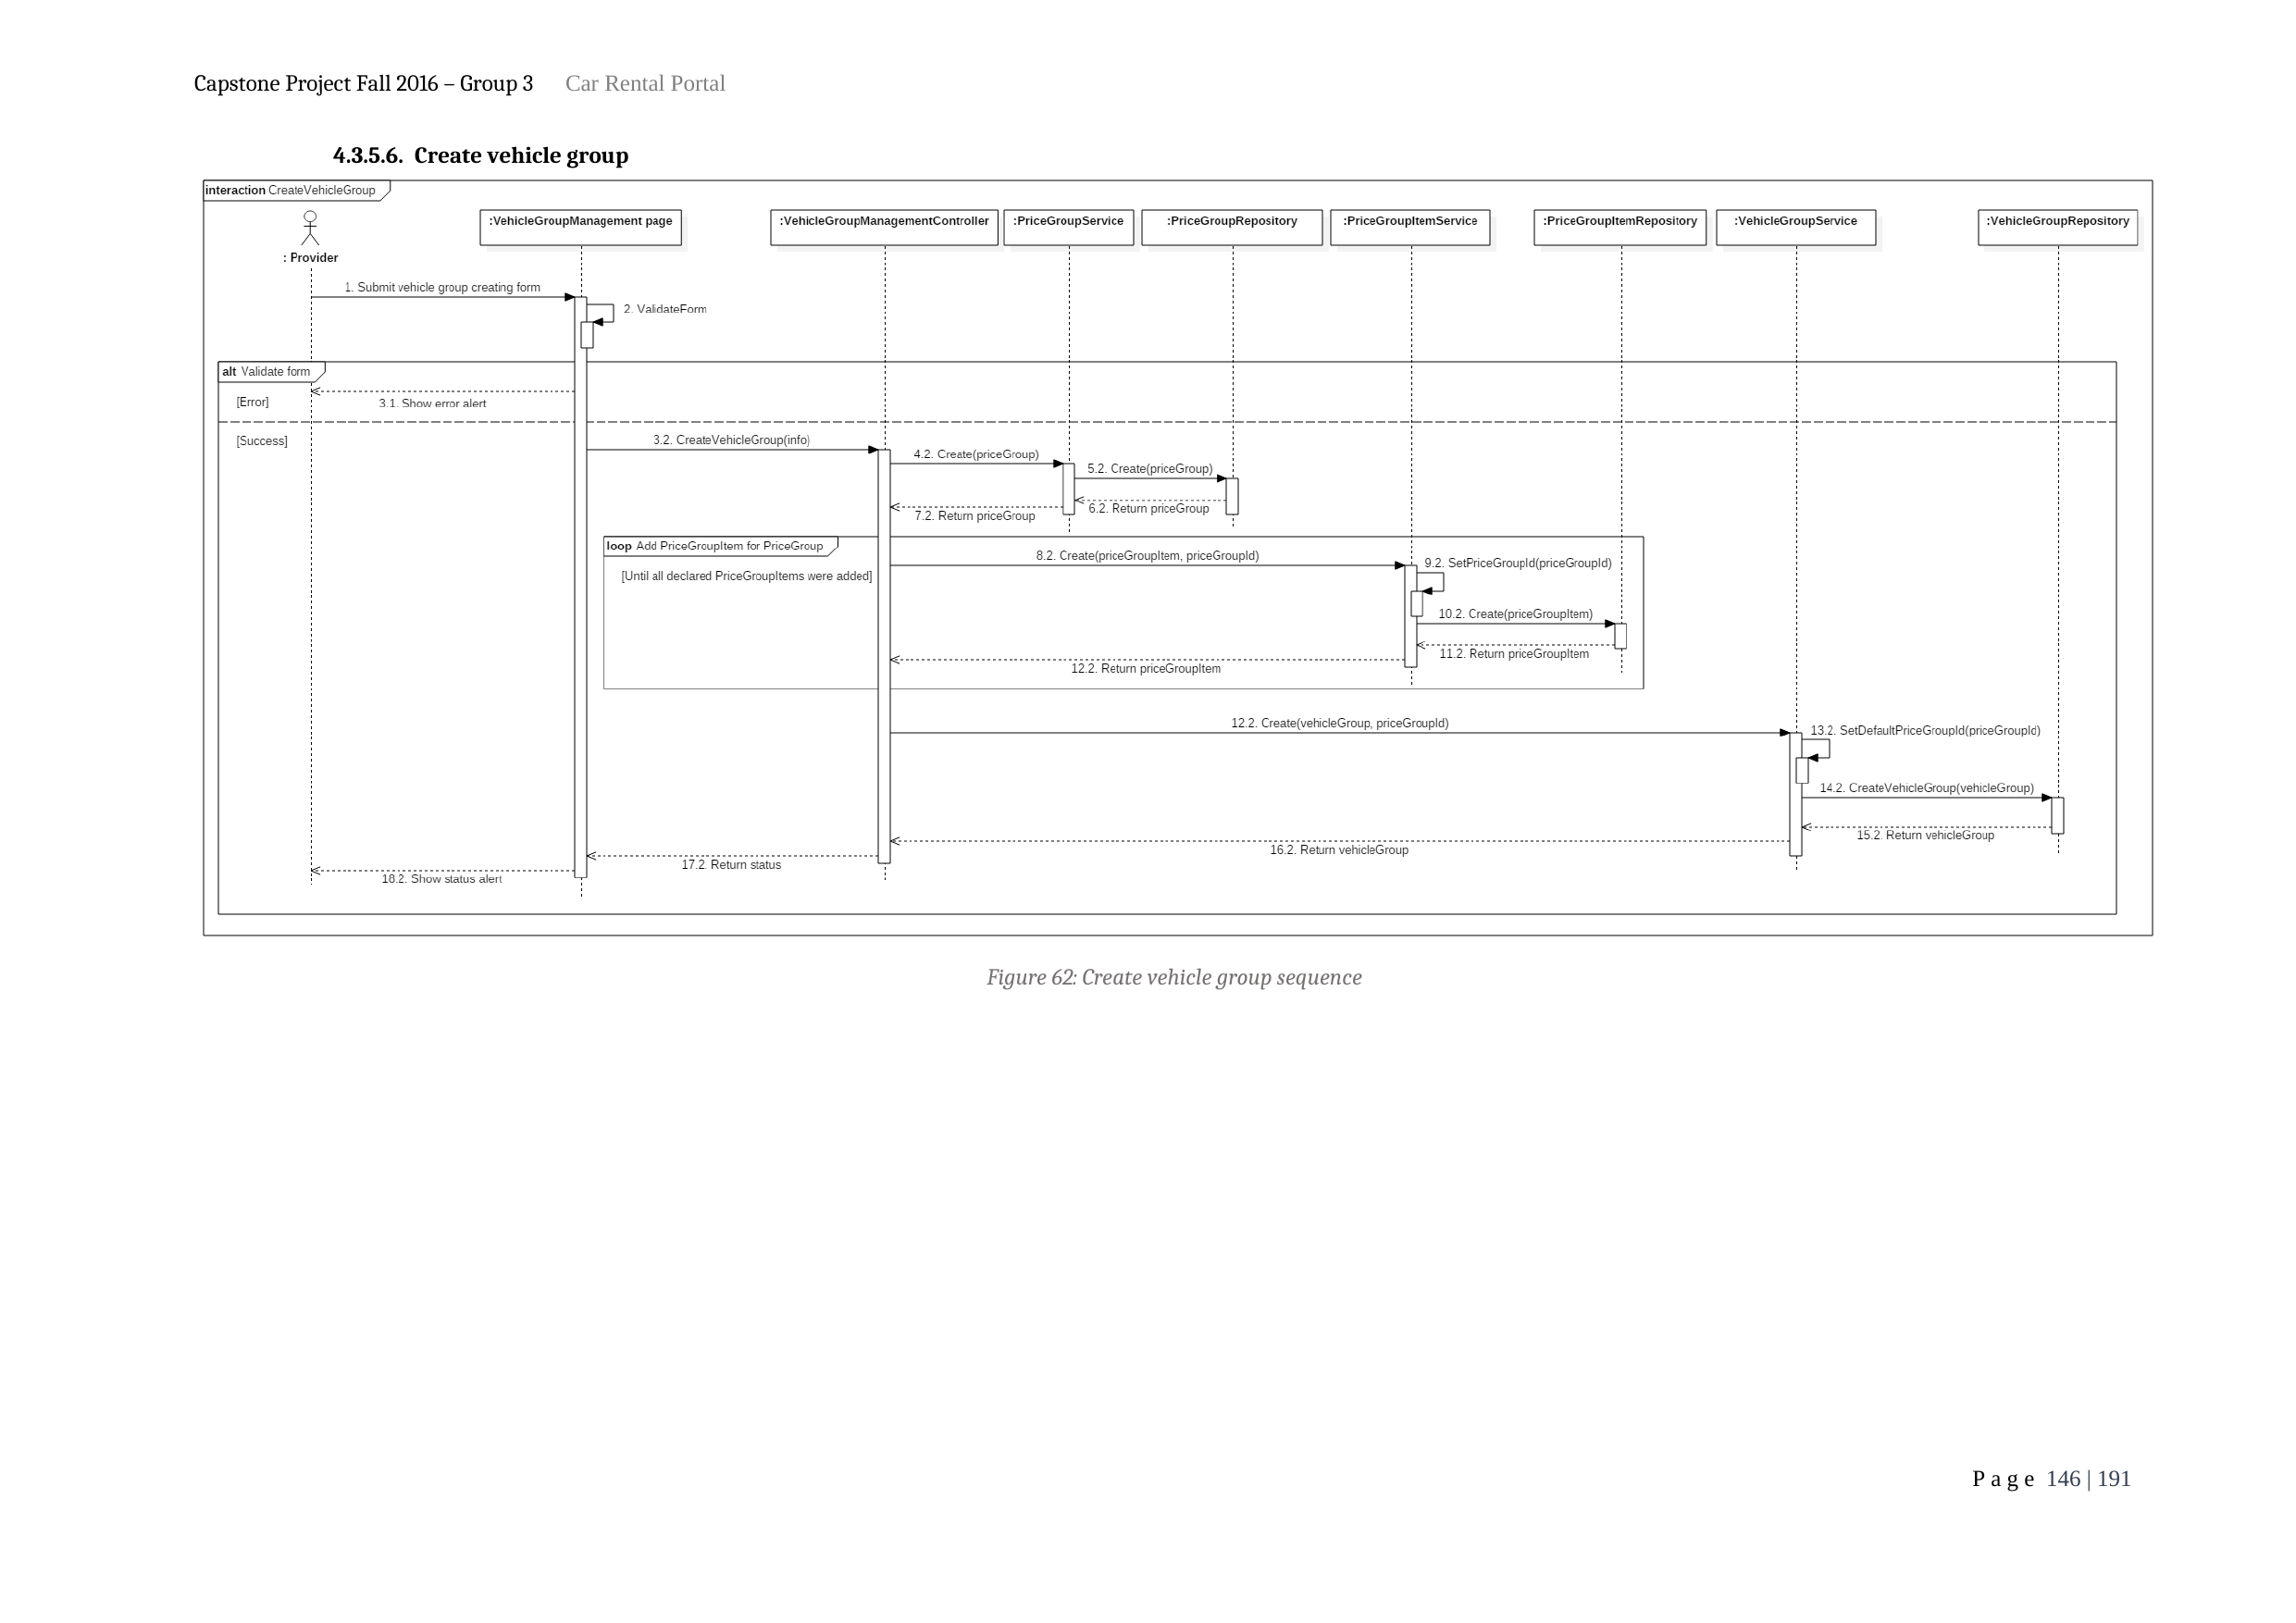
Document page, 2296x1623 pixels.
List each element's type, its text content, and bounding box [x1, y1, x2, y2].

text Figure 62: Create vehicle group sequence [194, 964, 2156, 991]
picture [194, 171, 2162, 948]
subtitle Create vehicle group [333, 142, 2156, 169]
